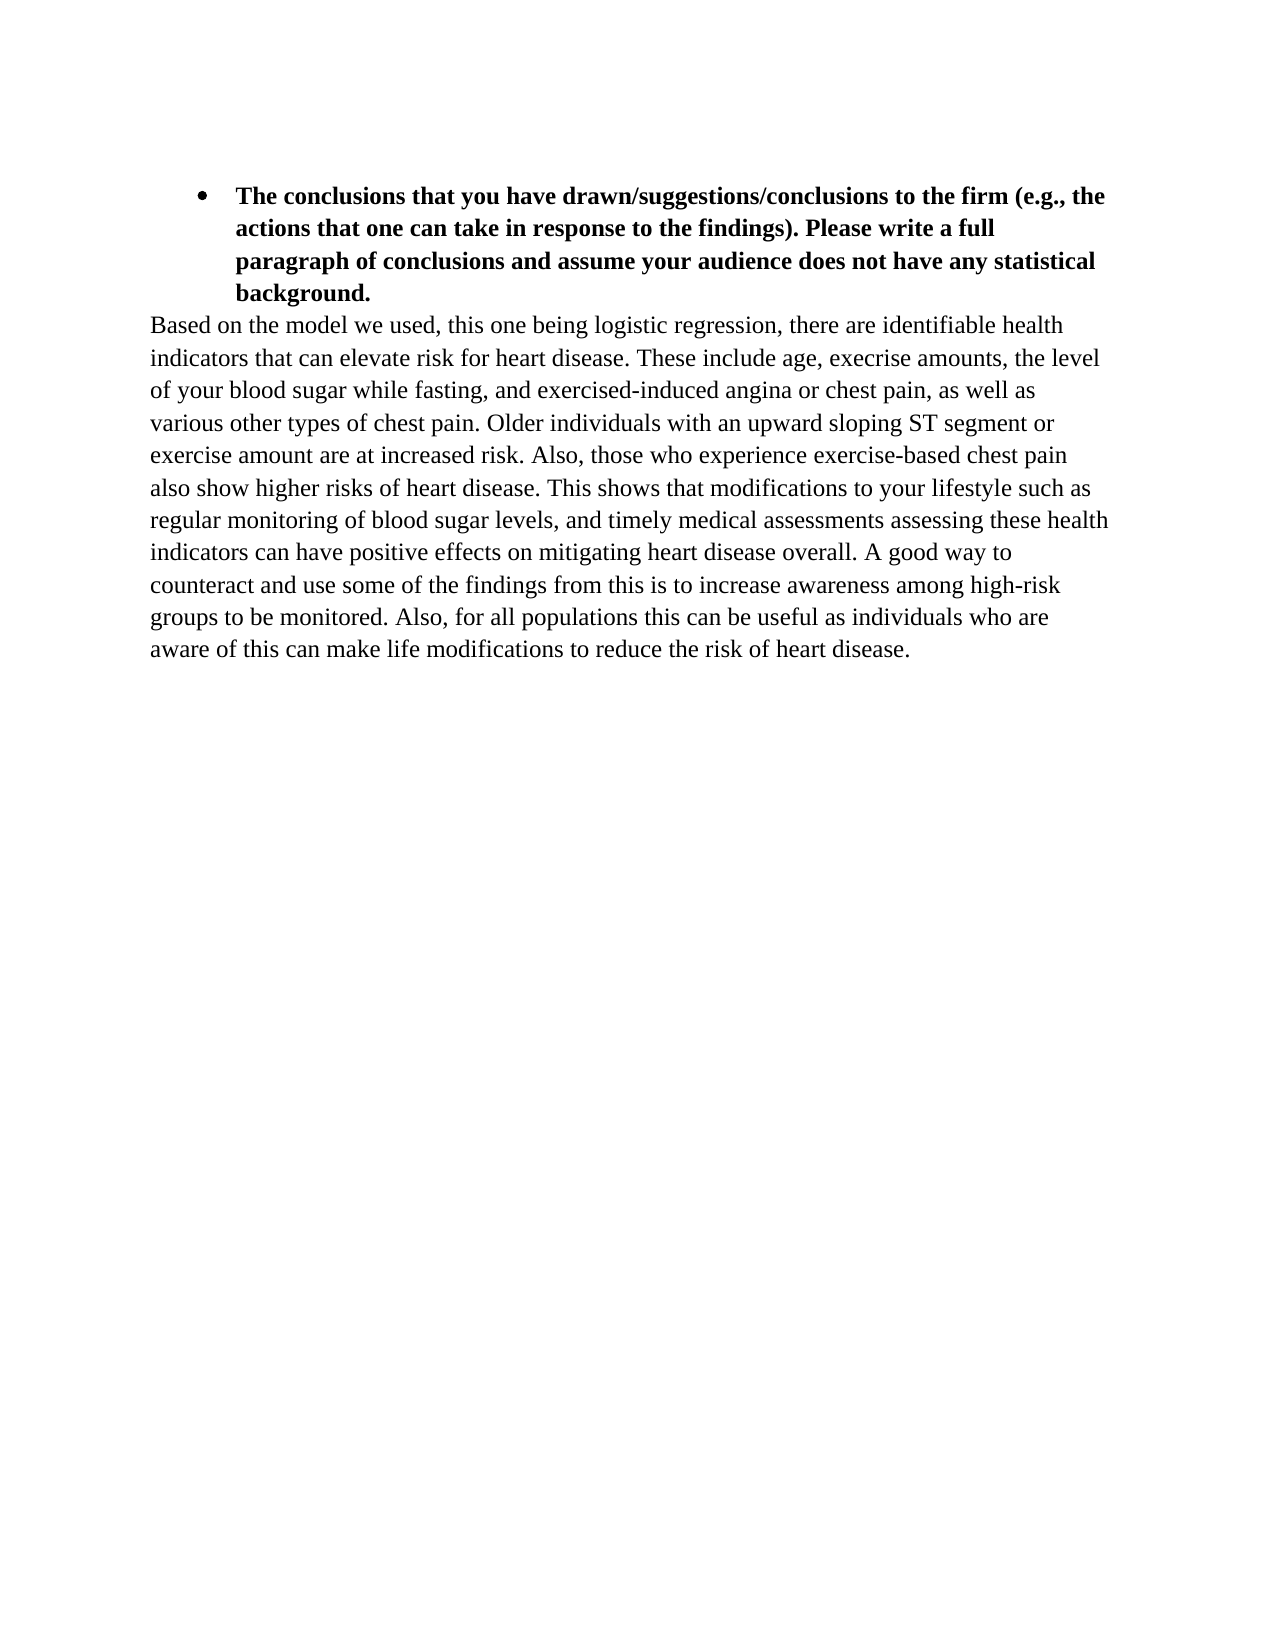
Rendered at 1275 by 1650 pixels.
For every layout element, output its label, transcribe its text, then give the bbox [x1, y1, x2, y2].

text Based on the model we used, this one being logistic regression, there are identifiable health indicators that can elevate risk for heart disease. These include age, execrise amounts, the level of your blood sugar while fasting, and exercised-induced angina or chest pain, as well as various other types of chest pain. Older individuals with an upward sloping ST segment or exercise amount are at increased risk. Also, those who experience exercise-based chest pain also show higher risks of heart disease. This shows that modifications to your lifestyle such as regular monitoring of blood sugar levels, and timely medical assessments assessing these health indicators can have positive effects on mitigating heart disease overall. A good way to counteract and use some of the findings from this is to increase awareness among high-risk groups to be monitored. Also, for all populations this can be useful as individuals who are aware of this can make life modifications to reduce the risk of heart disease. [150, 311, 1113, 663]
list The conclusions that you have drawn/suggestions/conclusions to the firm (e.g., the actions that one can take in response to the findings). Please write a full paragraph of conclusions and assume your audience does not have any statistical background. [198, 181, 1113, 307]
